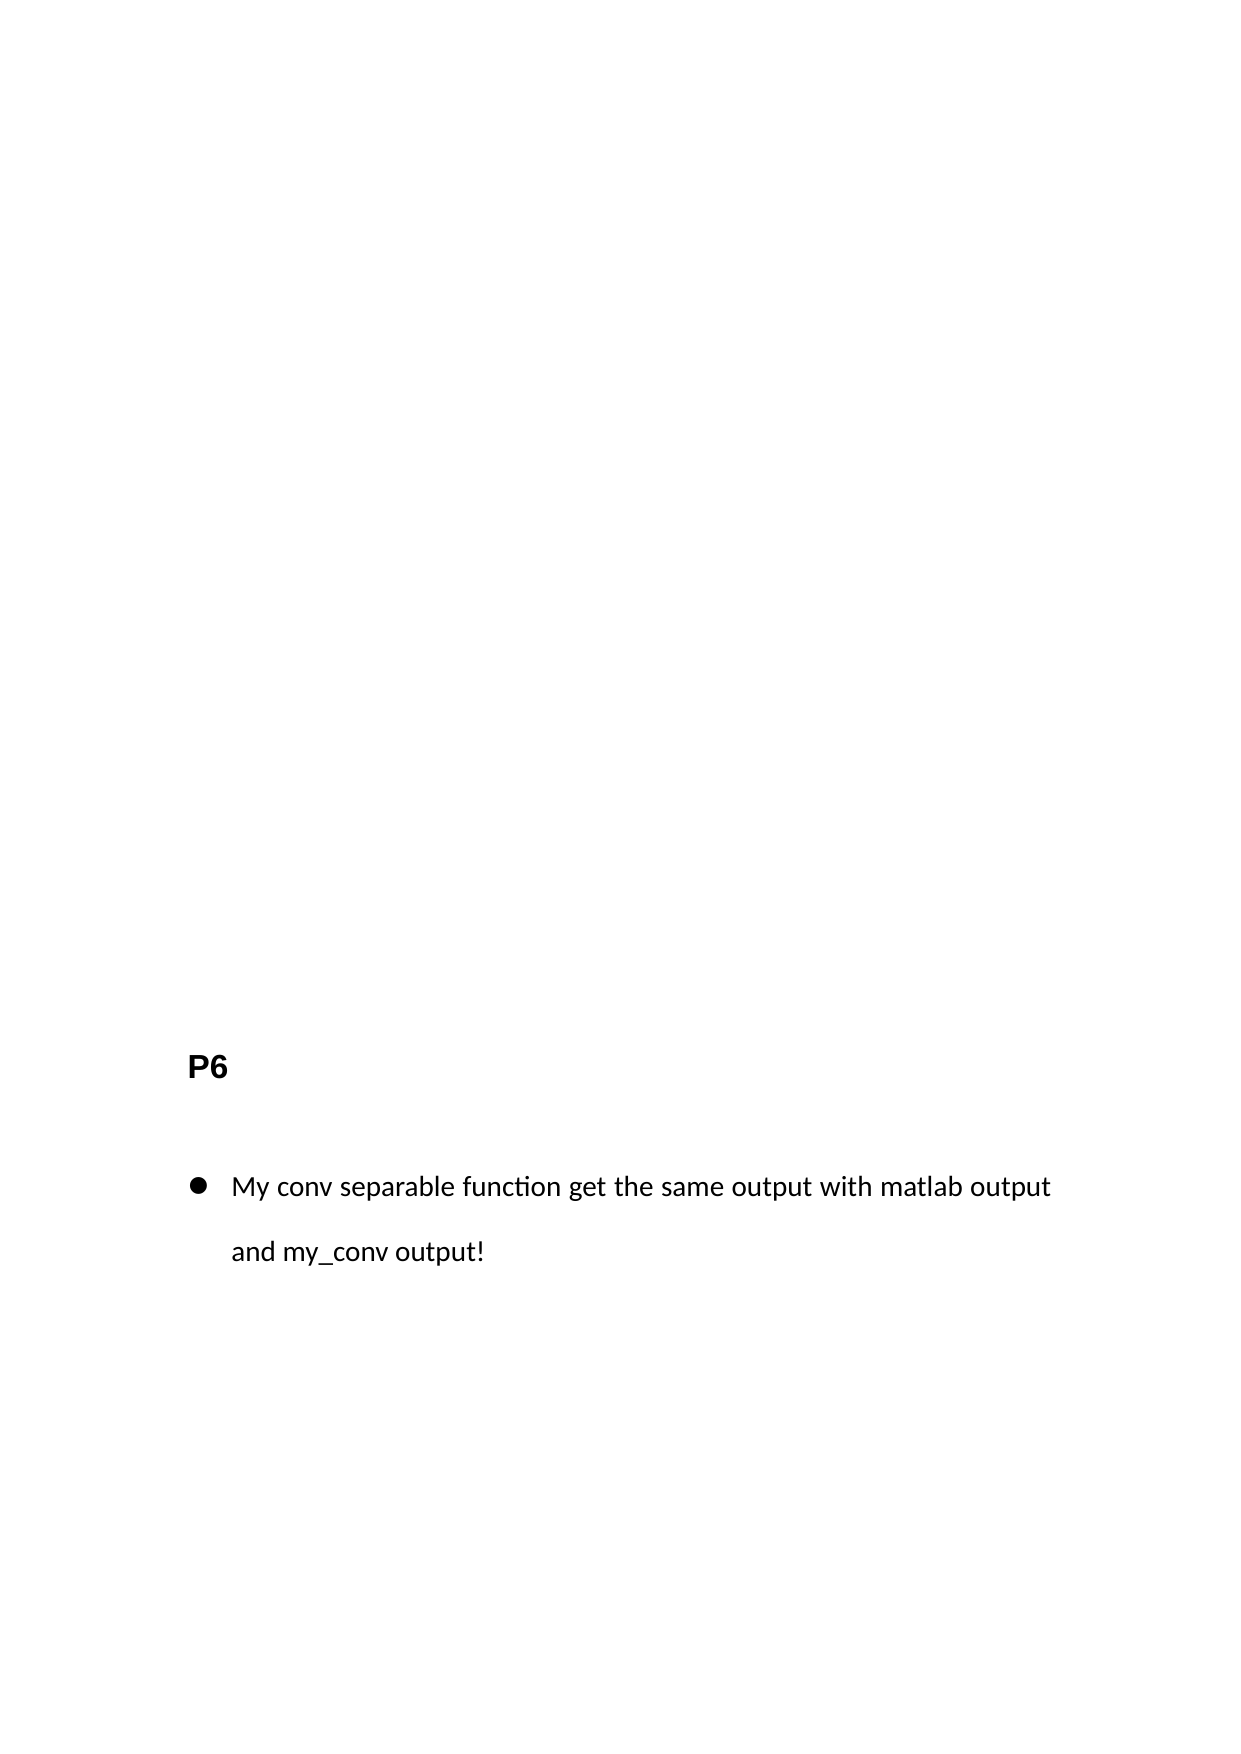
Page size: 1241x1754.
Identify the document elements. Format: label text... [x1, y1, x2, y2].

subtitle P6 [187, 1034, 1053, 1099]
list My conv separable function get the same output with matlab output and my_conv output! [187, 1154, 1053, 1284]
